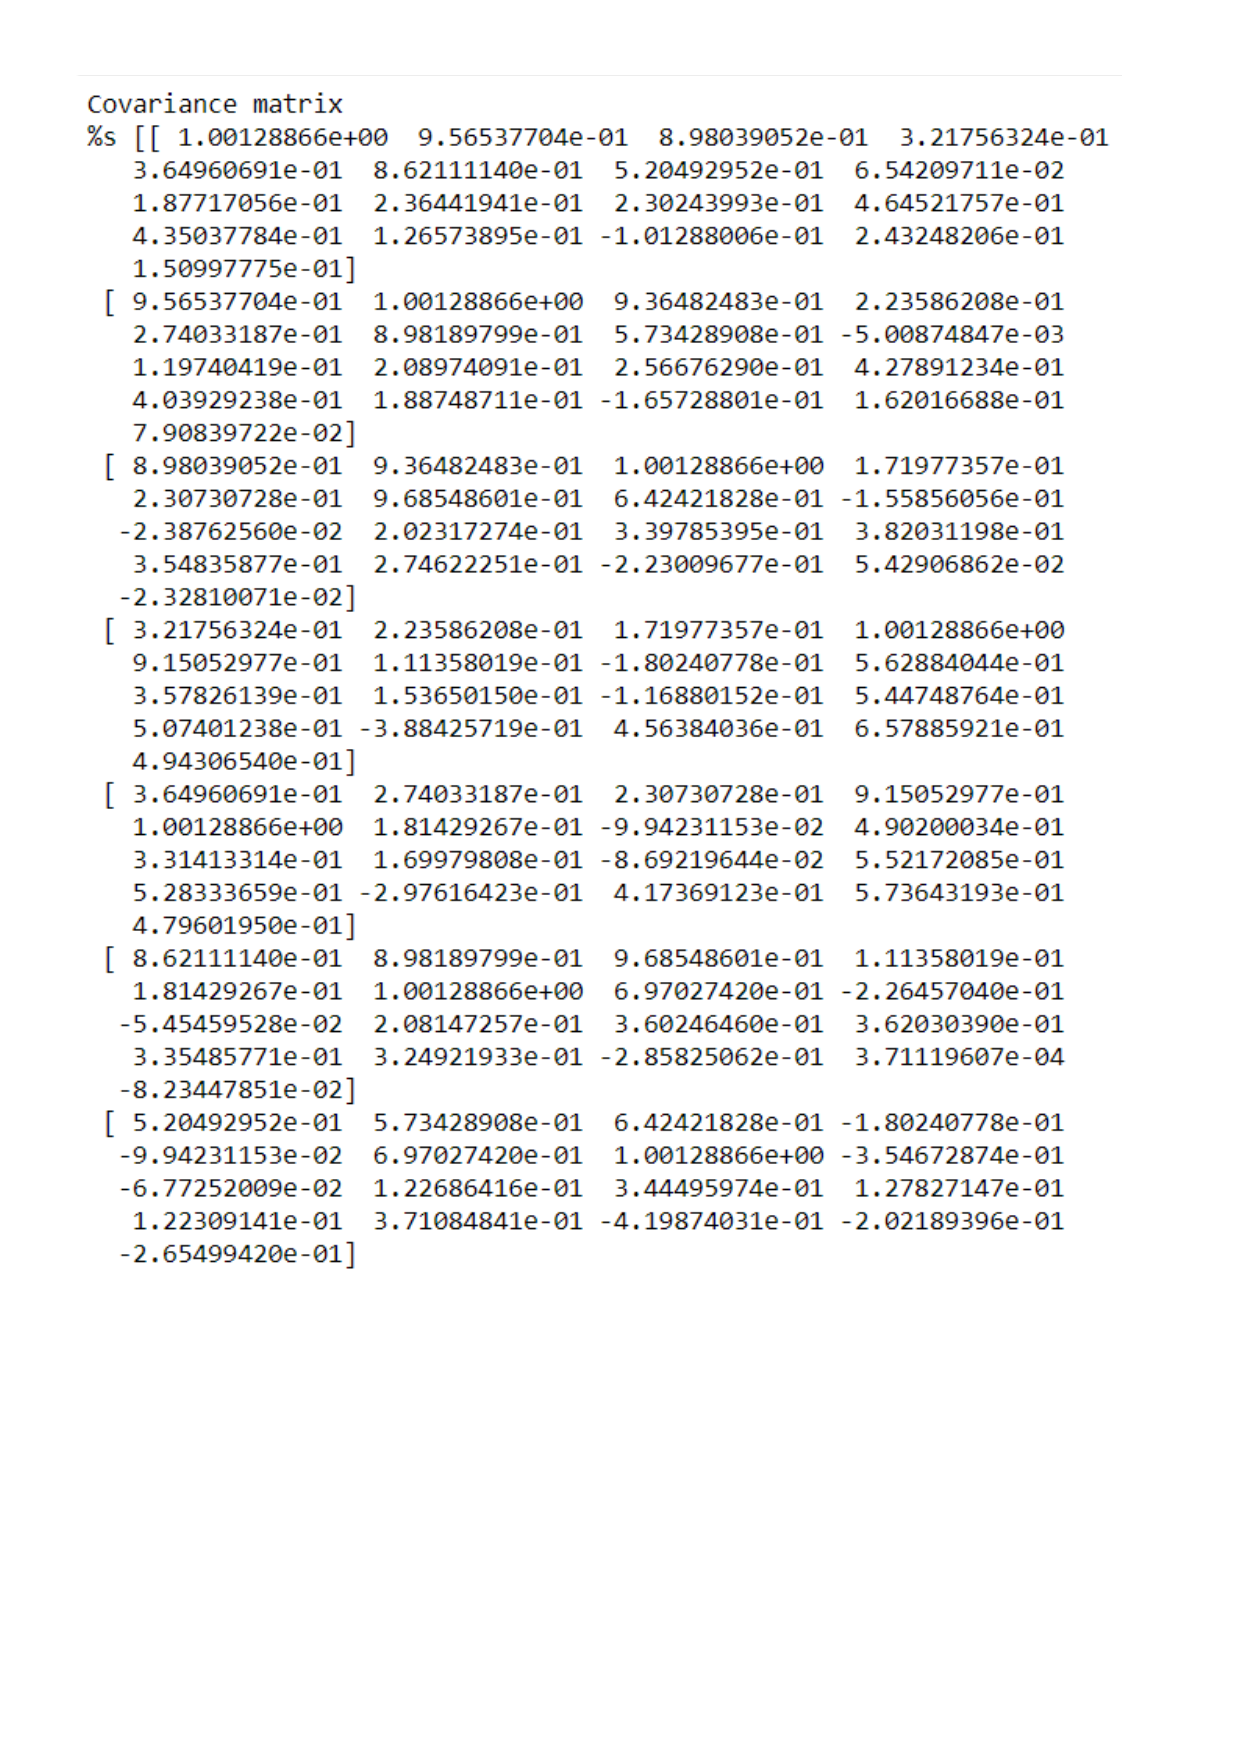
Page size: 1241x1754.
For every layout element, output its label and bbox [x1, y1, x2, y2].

picture [75, 75, 1122, 1275]
